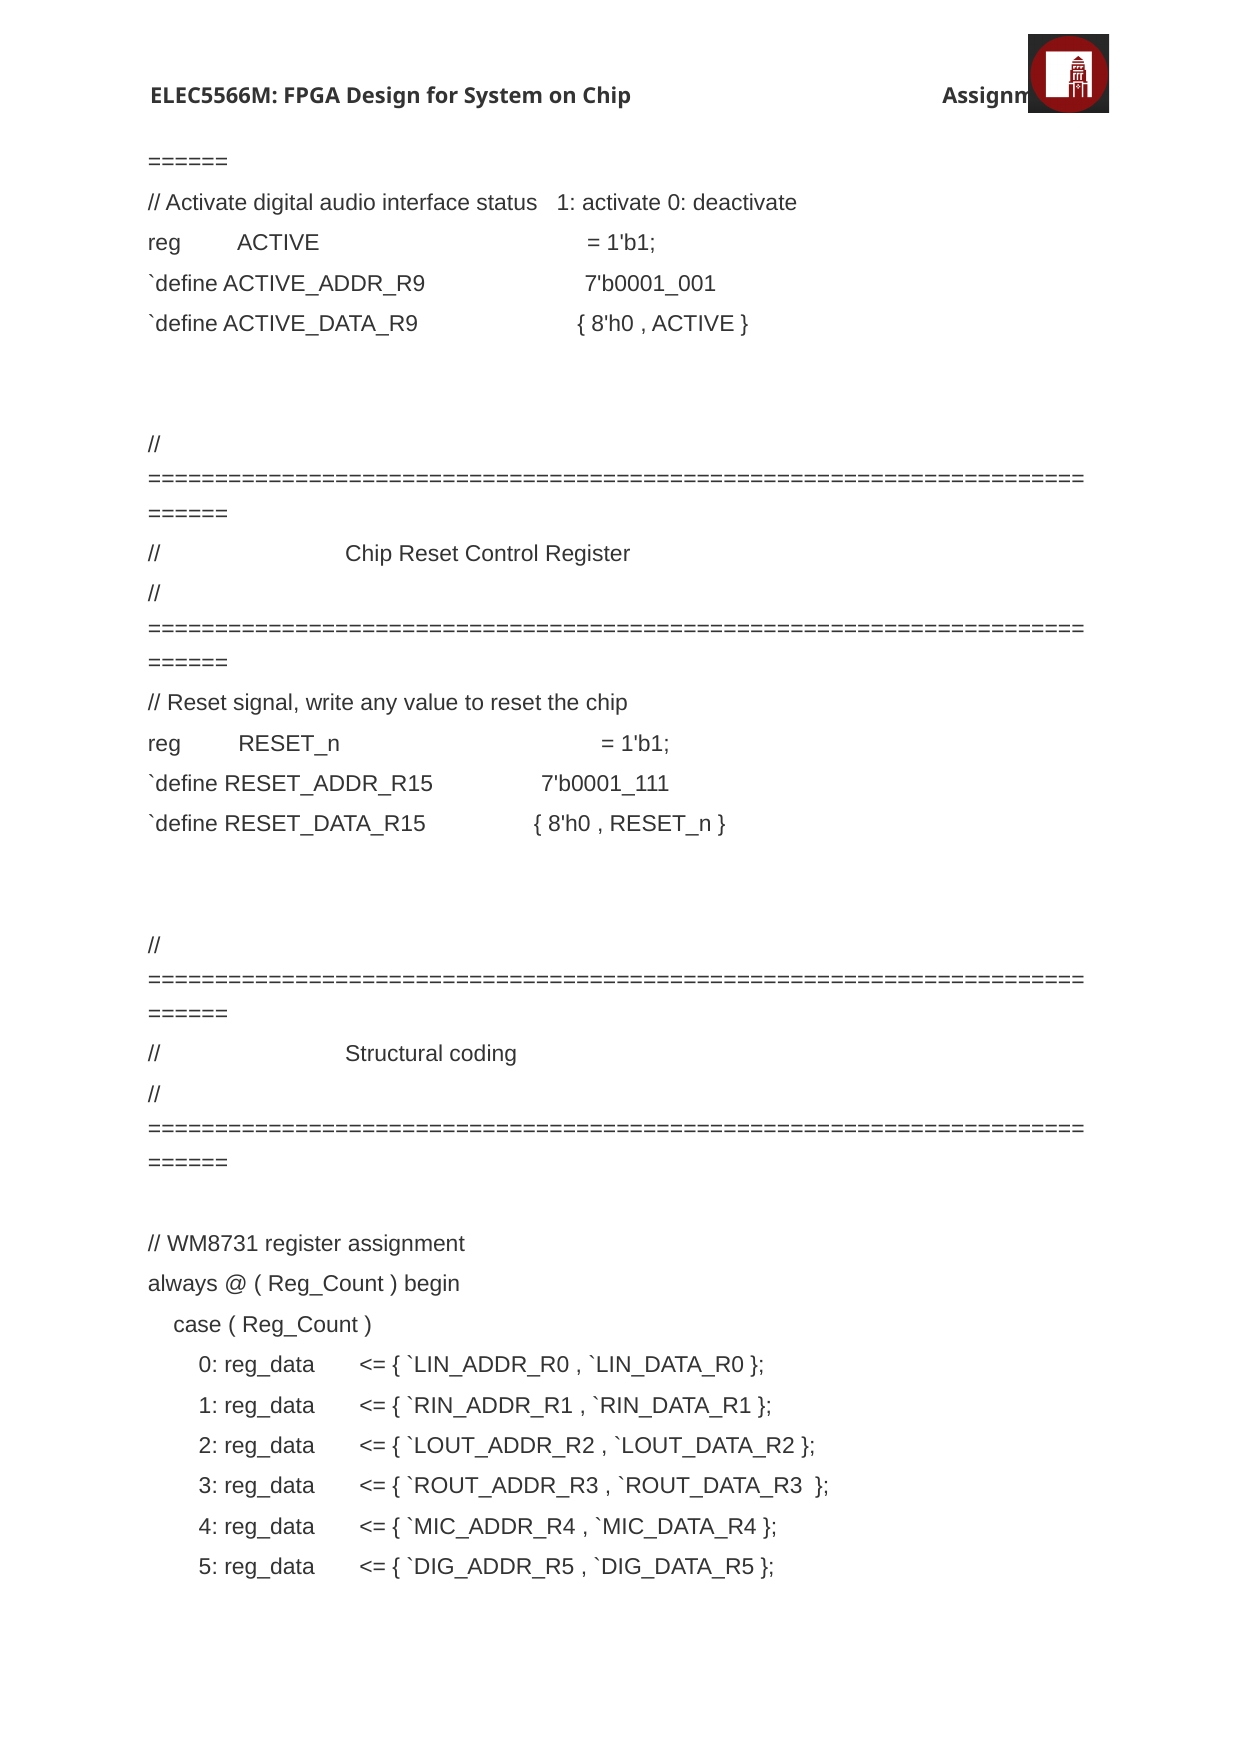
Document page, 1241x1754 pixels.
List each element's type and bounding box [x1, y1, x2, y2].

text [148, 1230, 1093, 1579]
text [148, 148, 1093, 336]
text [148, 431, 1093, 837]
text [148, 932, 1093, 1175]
picture [1027, 34, 1109, 113]
